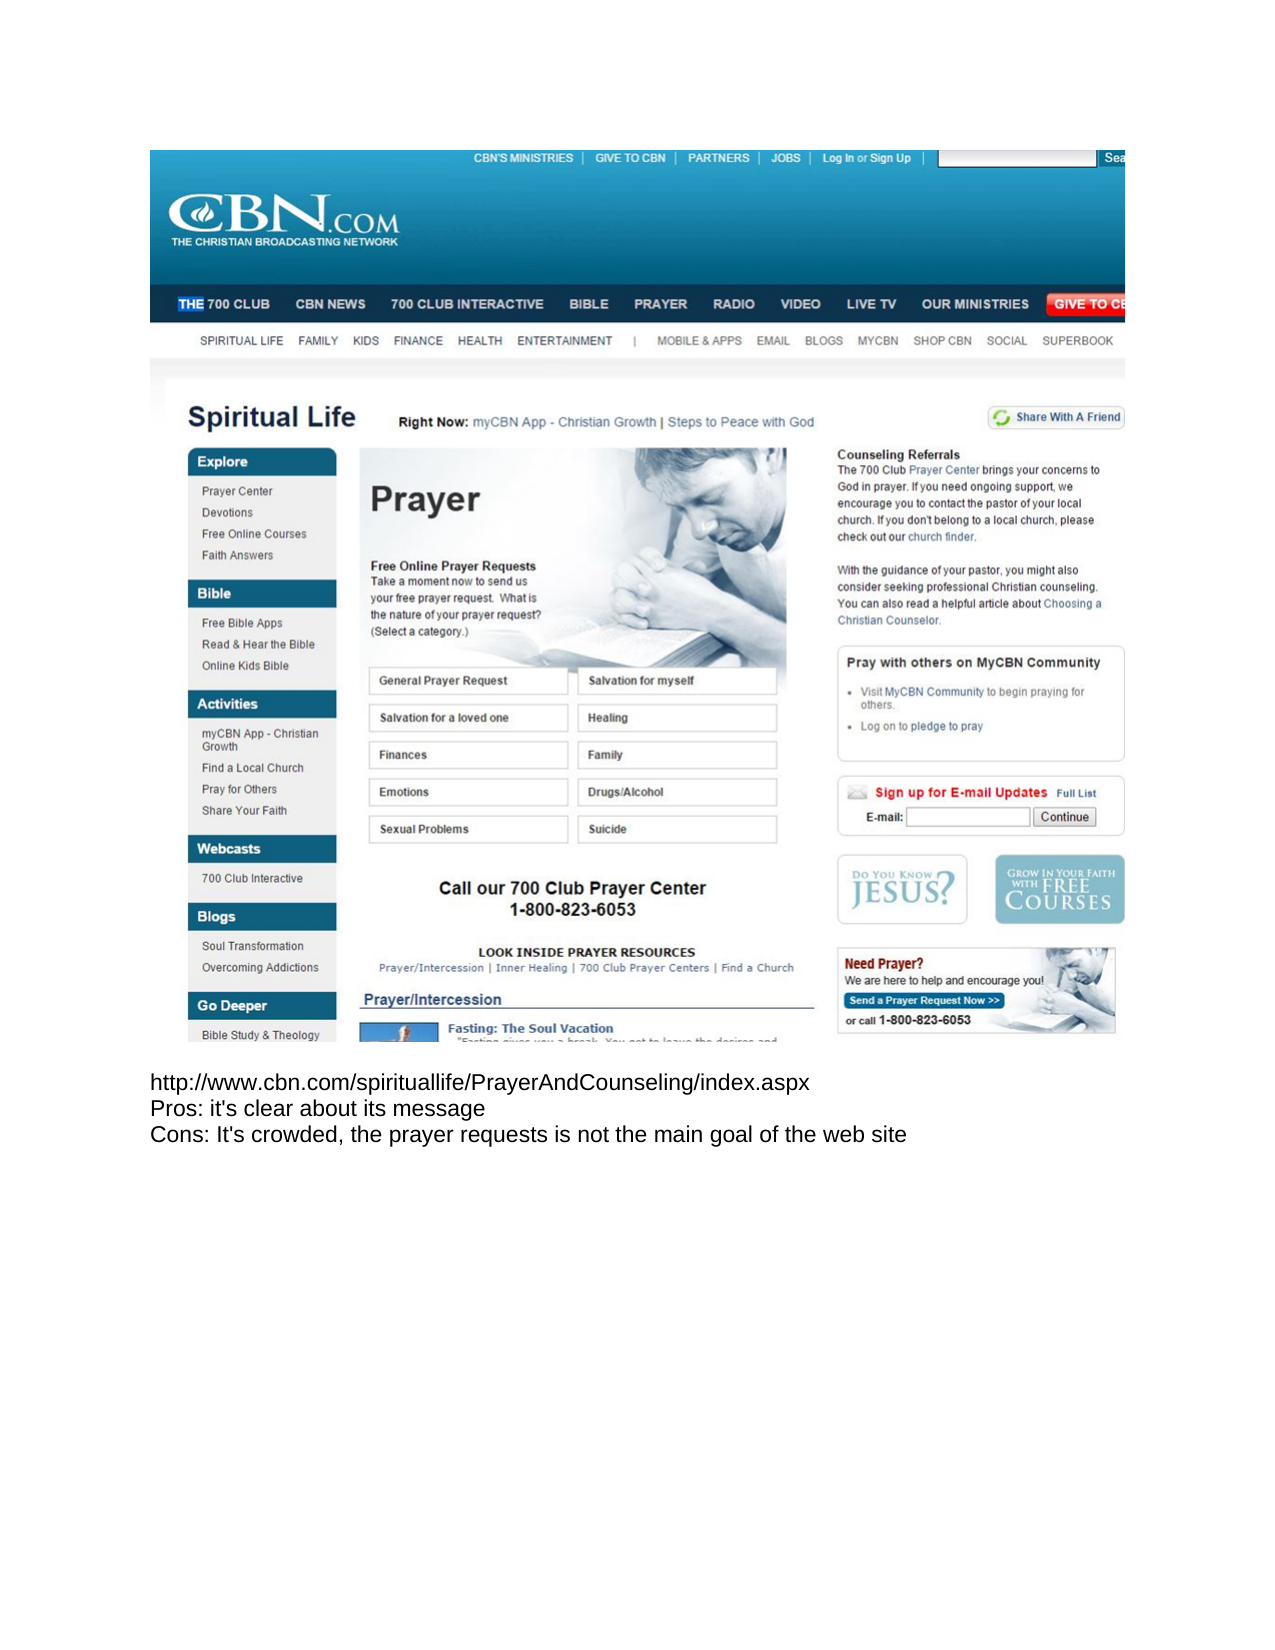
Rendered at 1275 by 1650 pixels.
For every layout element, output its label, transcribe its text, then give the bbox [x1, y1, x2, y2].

picture [150, 150, 1125, 250]
picture [150, 285, 1125, 1042]
text http://www.cbn.com/spirituallife/PrayerAndCounseling/index.aspx [150, 1068, 1125, 1095]
picture [1105, 152, 1125, 162]
text Pros: it's clear about its message [150, 1095, 1125, 1121]
text Cons: It's crowded, the prayer requests is not the main goal of the web site [150, 1121, 1125, 1147]
